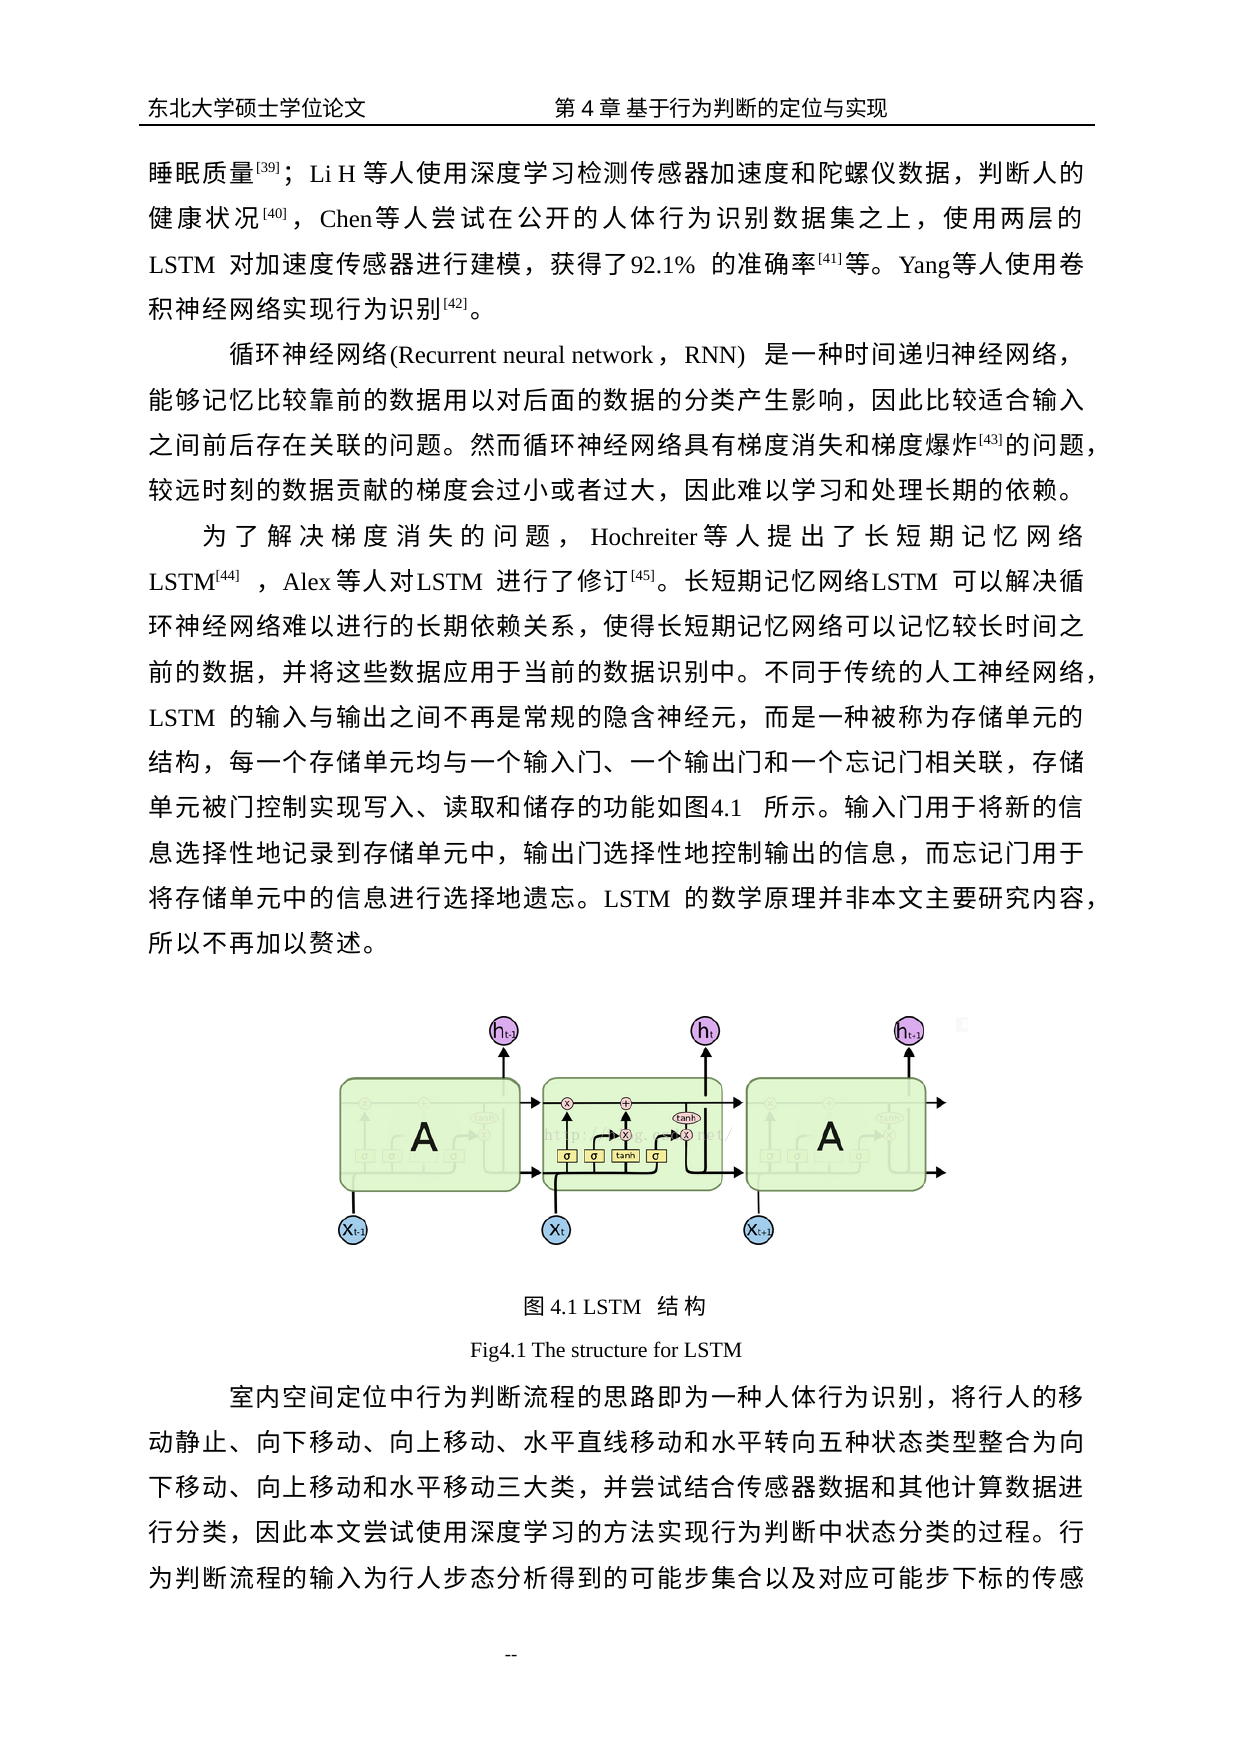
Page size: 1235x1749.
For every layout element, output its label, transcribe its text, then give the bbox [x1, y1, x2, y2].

text 为了解决梯度消失的问题，Hochreiter等人提出了长短期记忆网络LSTM[44]，Alex等人对LSTM进行了修订[45]。长短期记忆网络LSTM可以解决循环神经网络难以进行的长期依赖关系，使得长短期记忆网络可以记忆较长时间之前的数据，并将这些数据应用于当前的数据识别中。不同于传统的人工神经网络，LSTM的输入与输出之间不再是常规的隐含神经元，而是一种被称为存储单元的结构，每一个存储单元均与一个输入门、一个输出门和一个忘记门相关联，存储单元被门控制实现写入、读取和储存的功能如图4.1所示。输入门用于将新的信息选择性地记录到存储单元中，输出门选择性地控制输出的信息，而忘记门用于将存储单元中的信息进行选择地遗忘。LSTM的数学原理并非本文主要研究内容，所以不再加以赘述。 [149, 512, 1086, 965]
text 循环神经网络(Recurrent neural network，RNN)是一种时间递归神经网络，能够记忆比较靠前的数据用以对后面的数据的分类产生影响，因此比较适合输入之间前后存在关联的问题。然而循环神经网络具有梯度消失和梯度爆炸[43]的问题，较远时刻的数据贡献的梯度会过小或者过大，因此难以学习和处理长期的依赖。 [149, 330, 1086, 512]
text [149, 1372, 1086, 1599]
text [149, 149, 1086, 330]
text Fig4.1 The structure for LSTM [149, 1327, 1086, 1372]
picture [292, 995, 969, 1255]
